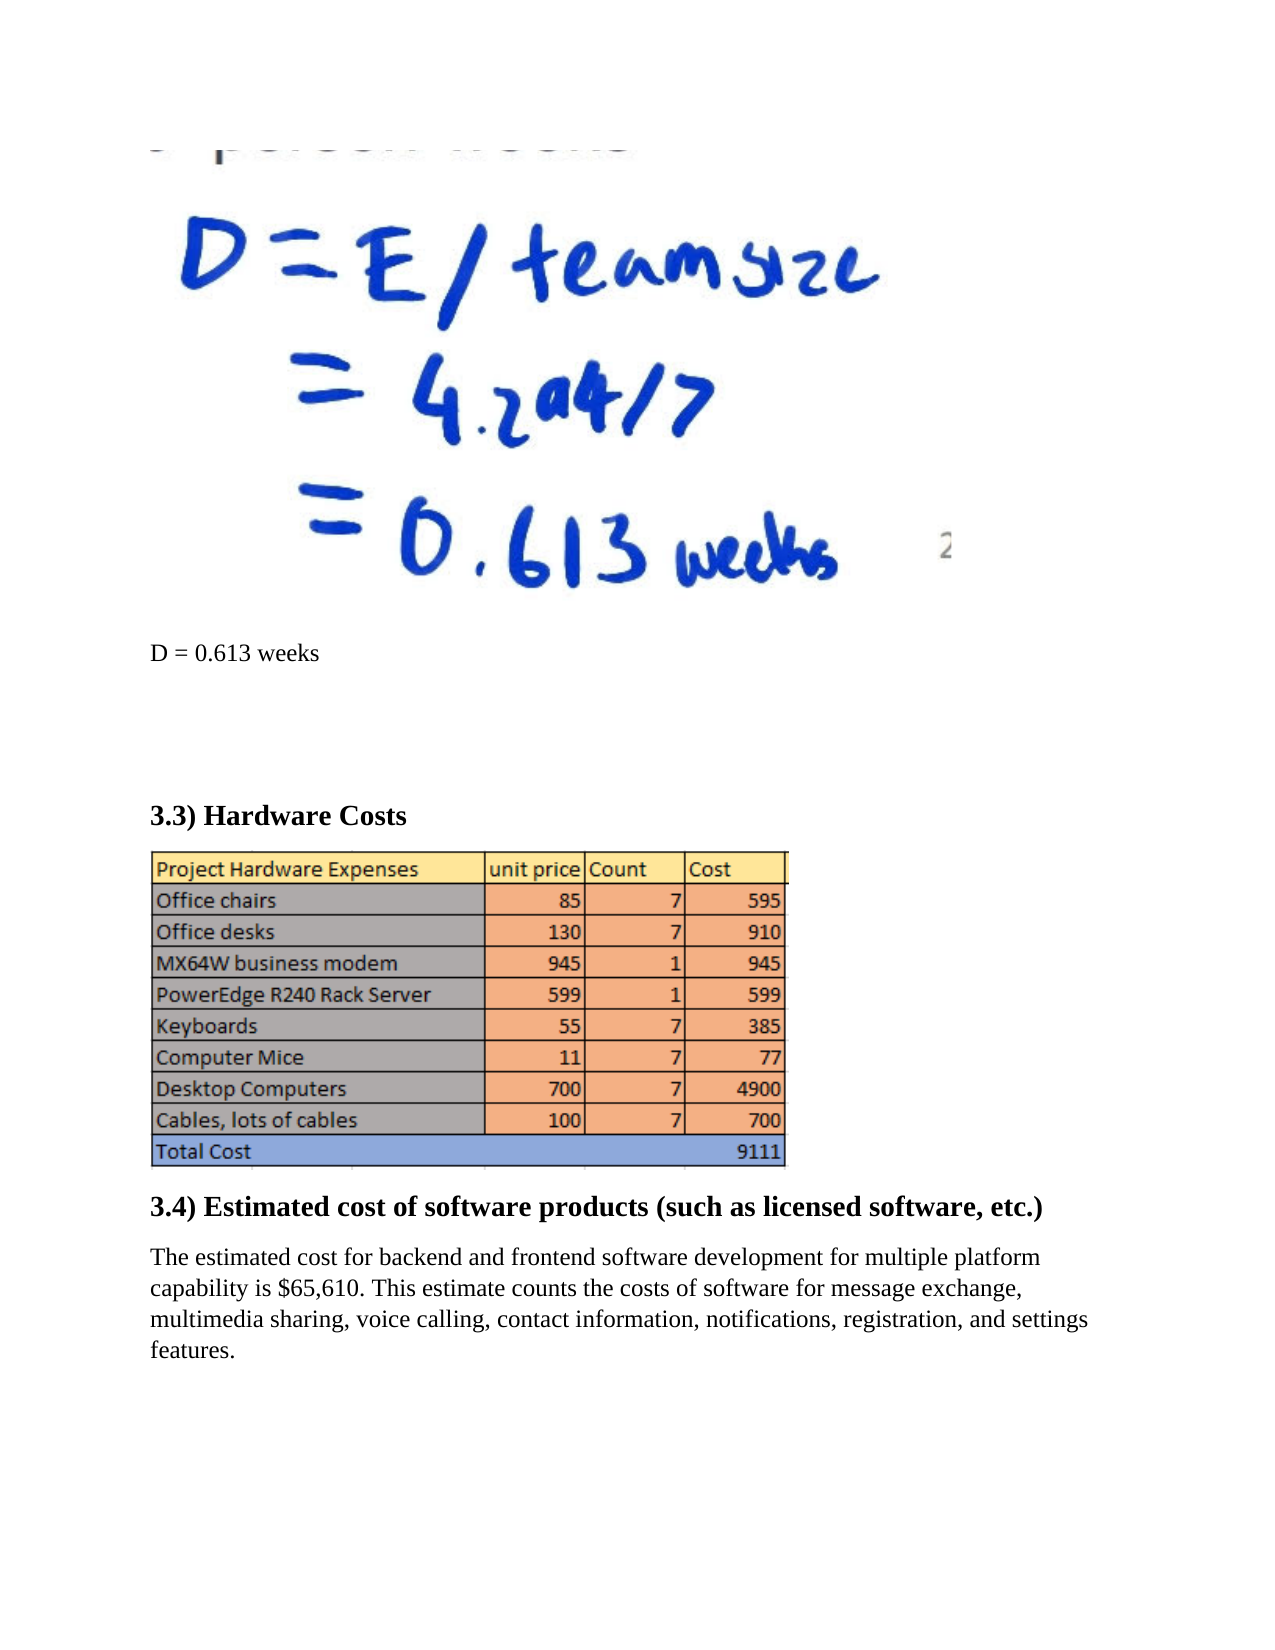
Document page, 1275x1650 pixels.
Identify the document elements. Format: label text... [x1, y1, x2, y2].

text The estimated cost for backend and frontend software development for multiple platform capability is $65,610. This estimate counts the costs of software for message exchange, multimedia sharing, voice calling, contact information, notifications, registration, and settings features. [150, 1242, 1125, 1363]
picture [150, 850, 789, 1170]
text D = 0.613 weeks [150, 638, 1125, 667]
picture [150, 150, 952, 618]
text 3.3) Hardware Costs [150, 798, 1125, 831]
text 3.4) Estimated cost of software products (such as licensed software, etc.) [150, 1189, 1125, 1222]
